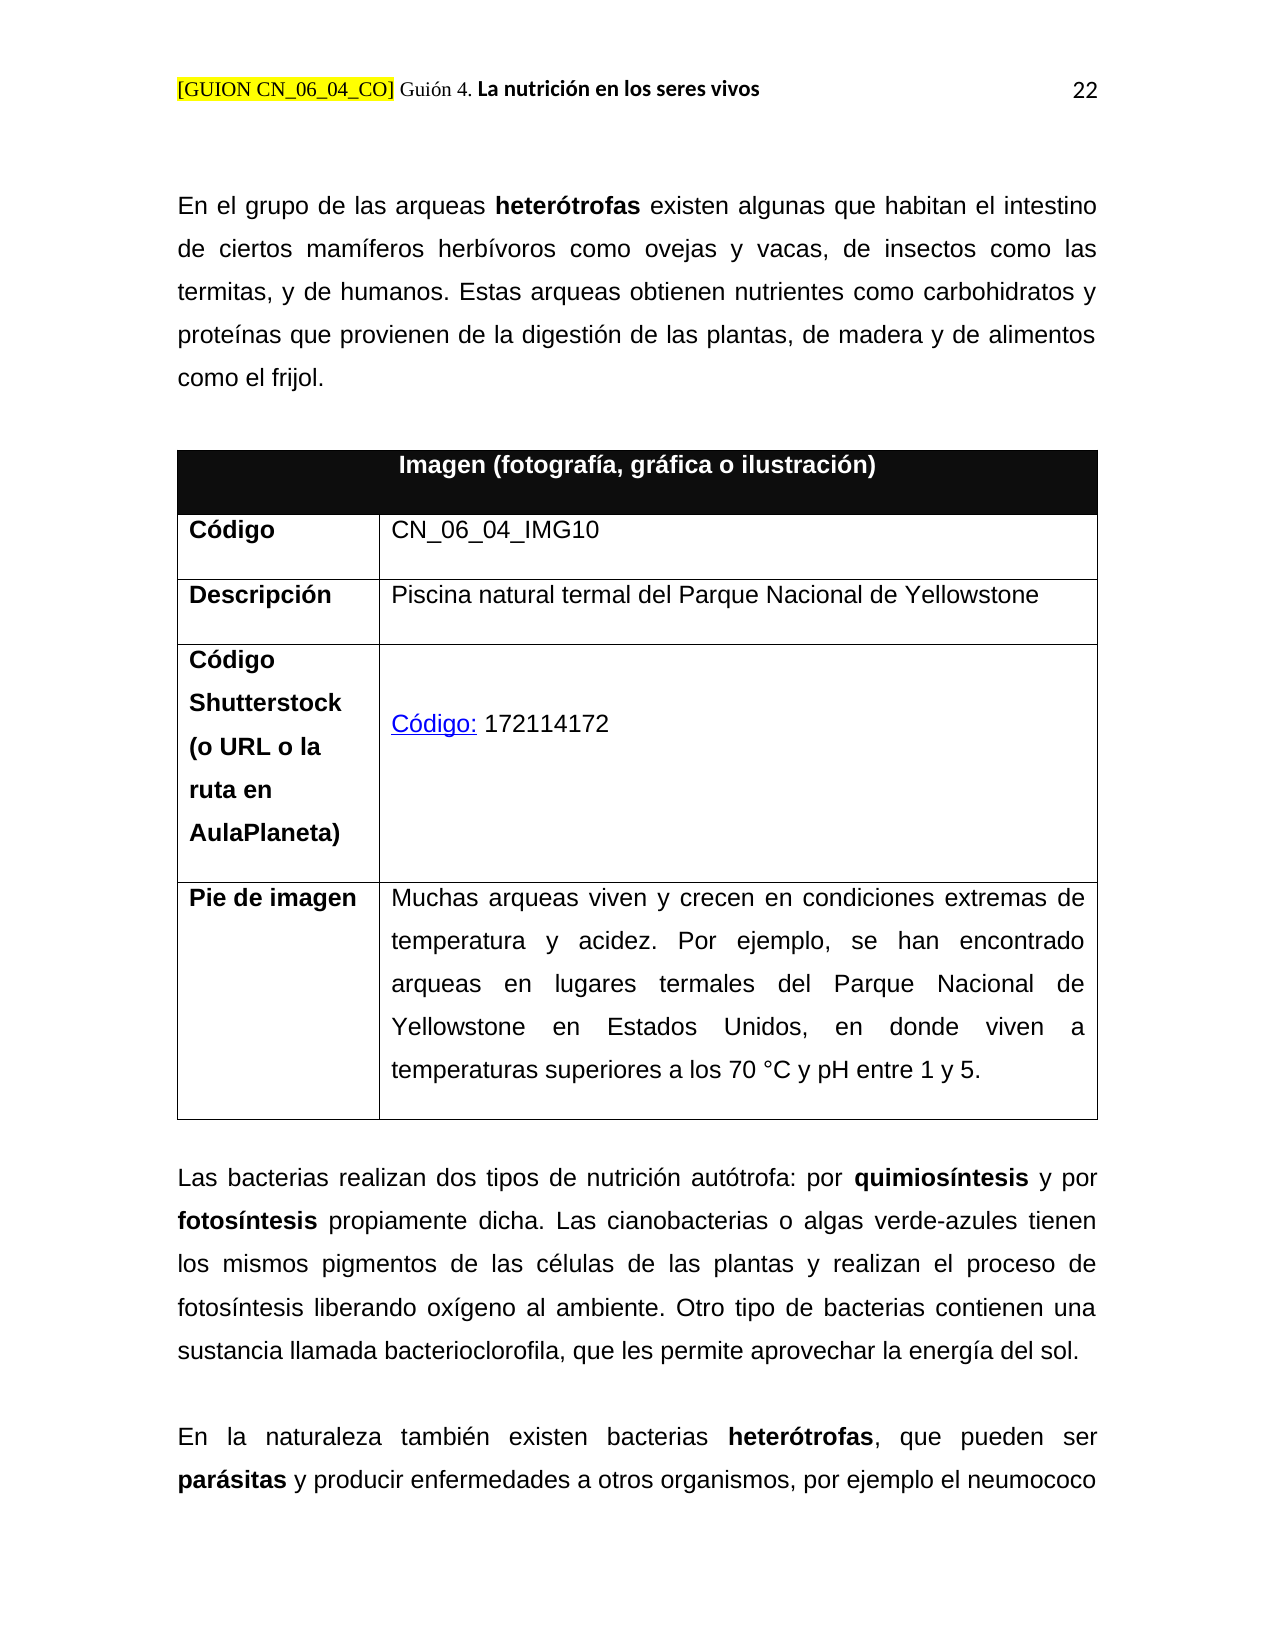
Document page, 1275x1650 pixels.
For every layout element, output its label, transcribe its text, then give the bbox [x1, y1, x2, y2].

table_header Imagen (fotografía, gráfica o ilustración) [178, 451, 1097, 514]
table_cell Muchas arqueas viven y crecen en condiciones extremas de temperatura y acidez. Por ejemplo, se han encontrado arqueas en lugares termales del Parque Nacional de Yellowstone en Estados Unidos, en donde viven a temperaturas superiores a los 70 °C y pH entre 1 y 5. [380, 883, 1097, 1119]
table_cell Pie de imagen [178, 883, 379, 1119]
table_cell Código Shutterstock (o URL o la ruta en AulaPlaneta) [178, 645, 379, 882]
table_cell Piscina natural termal del Parque Nacional de Yellowstone [380, 580, 1097, 644]
table_cell CN_06_04_IMG10 [380, 515, 1097, 579]
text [177, 1422, 1098, 1494]
table_cell Código: 172114172 [380, 645, 1097, 882]
text Las bacterias realizan dos tipos de nutrición autótrofa: por quimiosíntesis y por fotosíntesis propiamente dicha. Las cianobacterias o algas verde-azules tienen los mismos pigmentos de las células de las plantas y realizan el proceso de fotosíntesis liberando oxígeno al ambiente. Otro tipo de bacterias contienen una sustancia llamada bacterioclorofila, que les permite aprovechar la energía del sol. [177, 1163, 1098, 1364]
table_cell Descripción [178, 580, 379, 644]
text En el grupo de las arqueas heterótrofas existen algunas que habitan el intestino de ciertos mamíferos herbívoros como ovejas y vacas, de insectos como las termitas, y de humanos. Estas arqueas obtienen nutrientes como carbohidratos y proteínas que provienen de la digestión de las plantas, de madera y de alimentos como el frijol. [177, 191, 1098, 392]
table_cell Código [178, 515, 379, 579]
